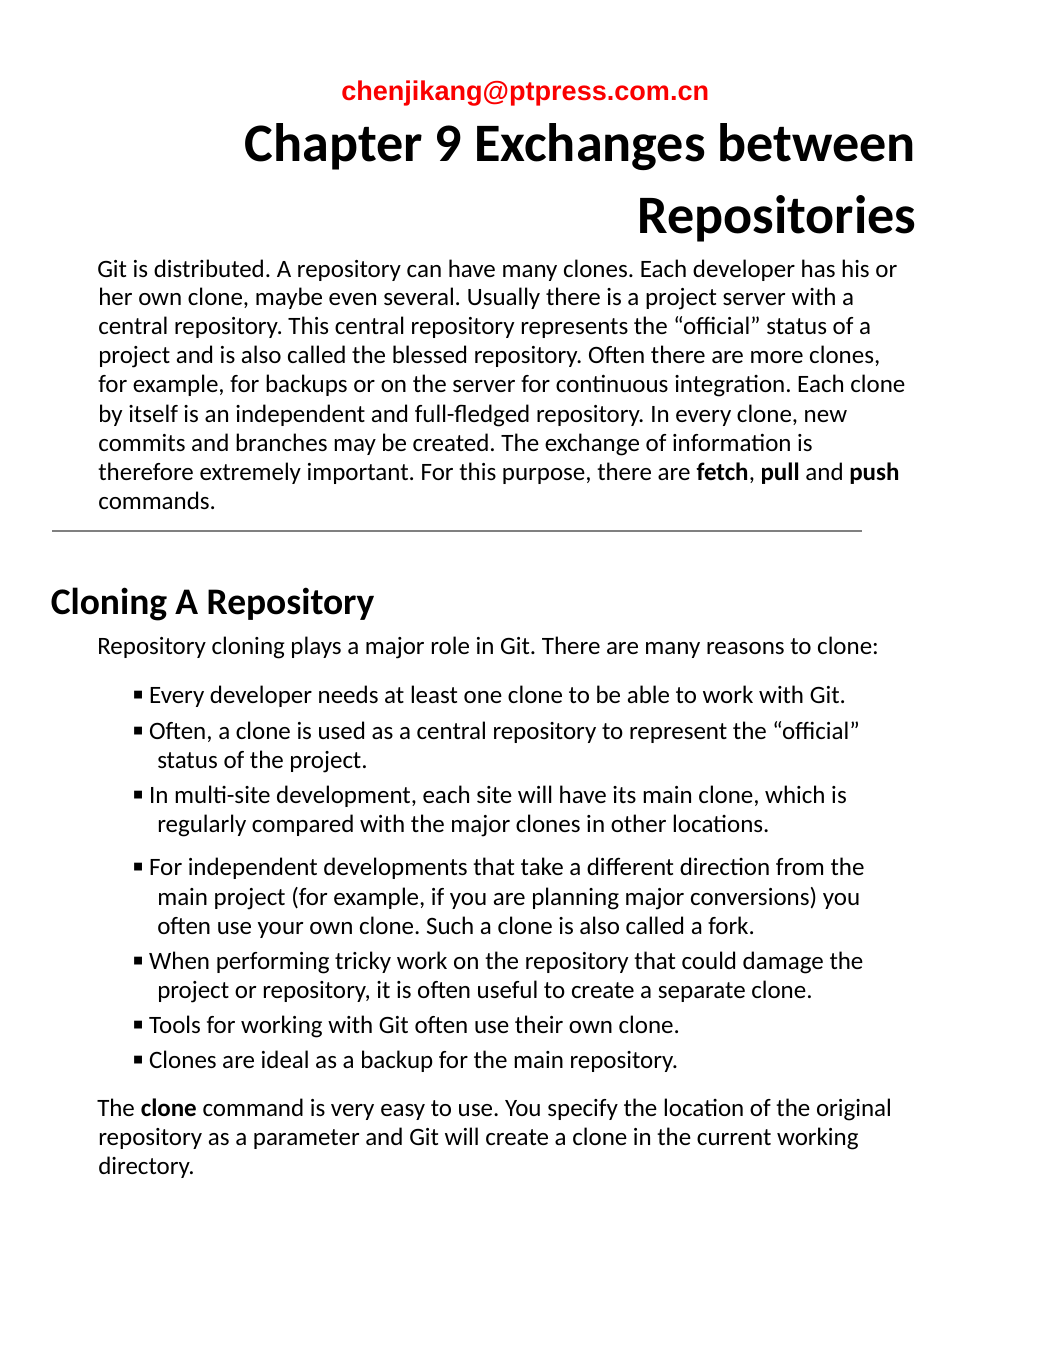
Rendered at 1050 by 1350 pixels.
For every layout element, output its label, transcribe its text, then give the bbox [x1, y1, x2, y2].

text Chapter 9 Exchanges between Repositories [52, 108, 916, 247]
text ▪ Every developer needs at least one clone to be able to work with Git. [133, 679, 914, 710]
text ▪ When performing tricky work on the repository that could damage the project or repository, it is often useful to create a separate clone. [133, 944, 914, 1004]
text ▪ Tools for working with Git often use their own clone. [133, 1008, 914, 1040]
text The clone command is very easy to use. You specify the location of the original repository as a parameter and Git will create a clone in the current working directory. [97, 1093, 914, 1180]
text ▪ Often, a clone is used as a central repository to represent the “official” status of the project. [133, 714, 914, 774]
text ▪ Clones are ideal as a backup for the main repository. [133, 1043, 914, 1074]
text Git is distributed. A repository can have many clones. Each developer has his or her own clone, maybe even several. Usually there is a project server with a central repository. This central repository represents the “official” status of a project and is also called the blessed repository. Often there are more clones, for example, for backups or on the server for continuous integration. Each clone by itself is an independent and full-fledged repository. In every clone, new commits and branches may be created. The exchange of information is therefore extremely important. For this purpose, there are fetch, pull and push commands. [97, 254, 914, 515]
subtitle Cloning A Repository [51, 578, 873, 624]
text ▪ In multi-site development, each site will have its main clone, which is regularly compared with the major clones in other locations. [133, 778, 914, 838]
text Repository cloning plays a major role in Git. There are many reasons to clone: [97, 631, 914, 660]
text ▪ For independent developments that take a different direction from the main project (for example, if you are planning major conversions) you often use your own clone. Such a clone is also called a fork. [133, 851, 914, 940]
